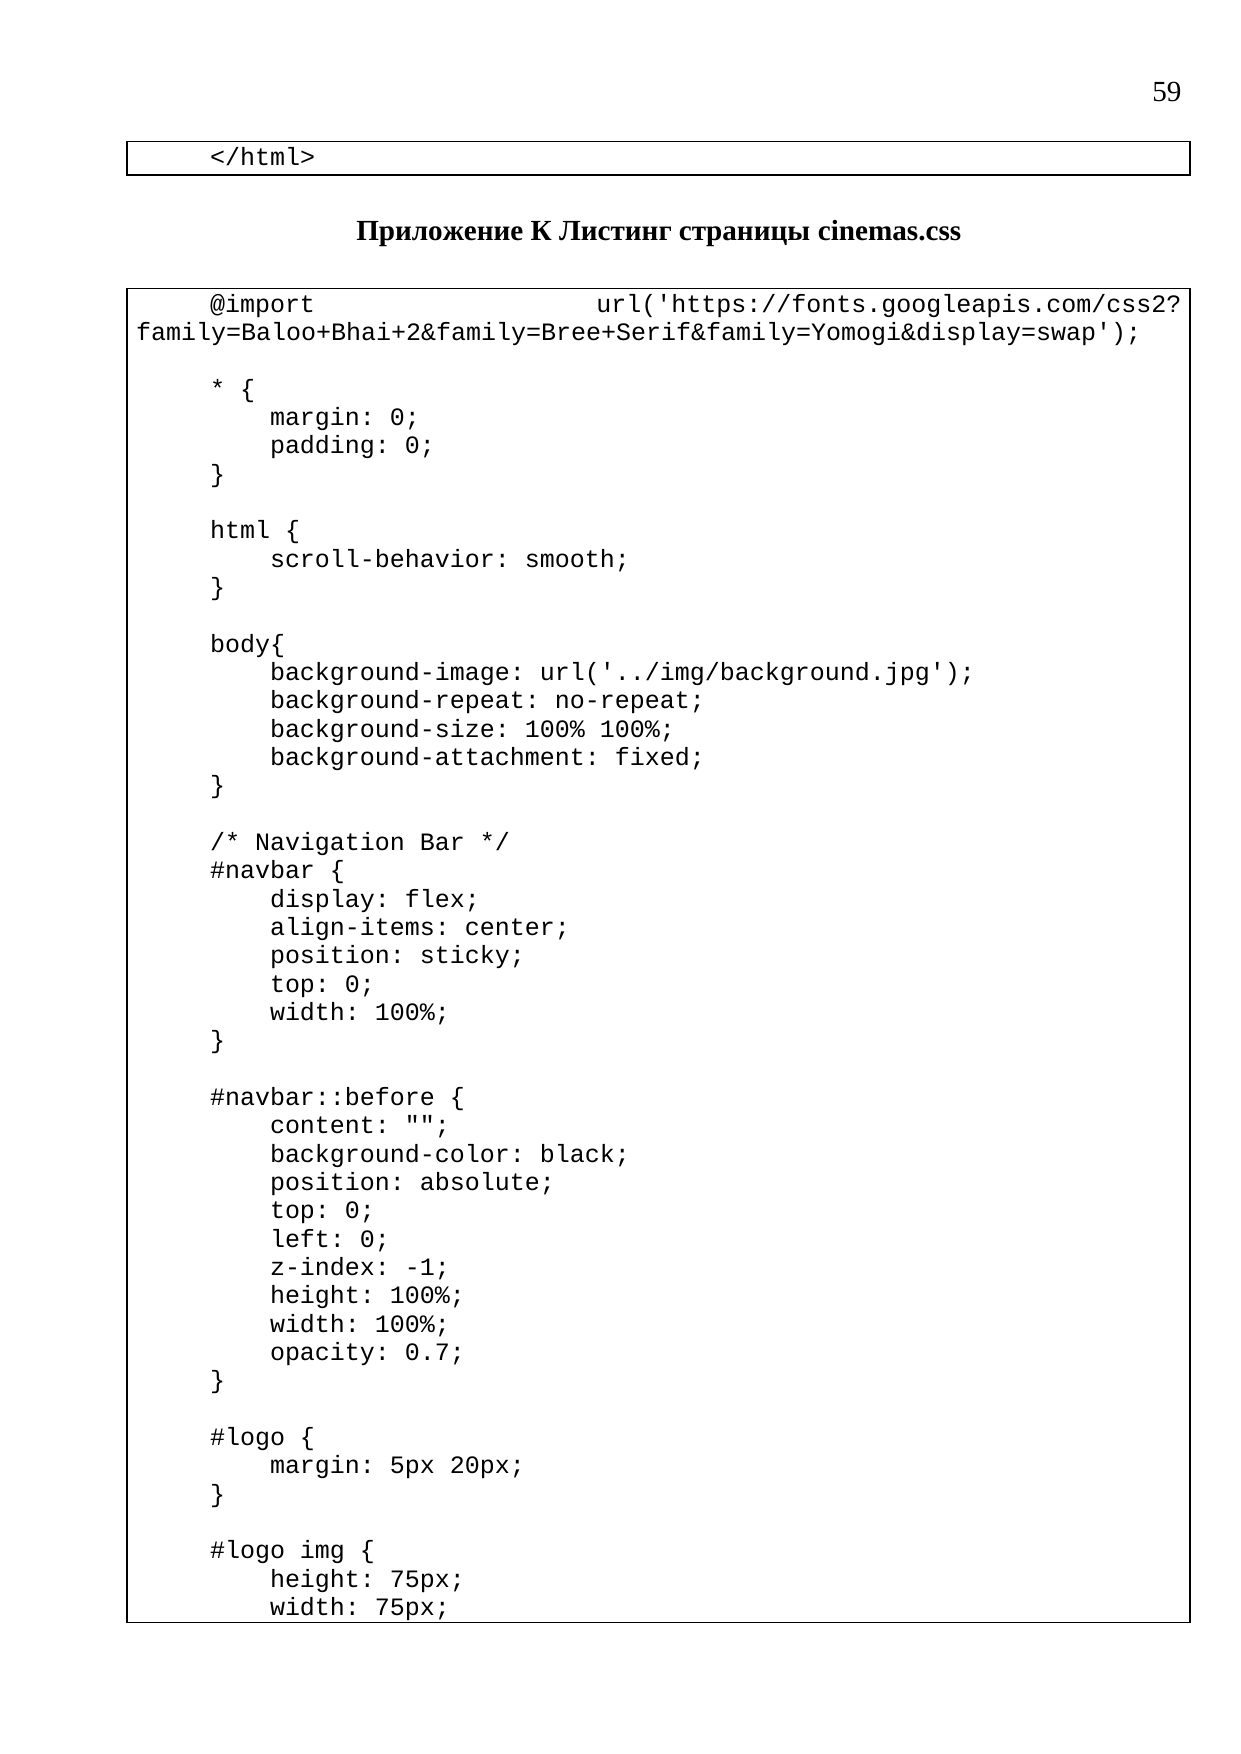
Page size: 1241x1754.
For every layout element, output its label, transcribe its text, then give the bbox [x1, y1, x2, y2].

text } [136, 1368, 1181, 1396]
text } [136, 575, 1181, 603]
text display: flex; [136, 886, 1181, 915]
text top: 0; [136, 1198, 1181, 1226]
text width: 100%; [136, 1000, 1181, 1028]
text #logo { [136, 1425, 1181, 1453]
text #navbar::before { [136, 1085, 1181, 1113]
text opacity: 0.7; [136, 1340, 1181, 1368]
text background-color: black; [136, 1141, 1181, 1170]
text background-size: 100% 100%; [136, 716, 1181, 745]
text body{ [136, 631, 1181, 660]
text } [136, 461, 1181, 490]
text margin: 5px 20px; [136, 1453, 1181, 1481]
text background-repeat: no-repeat; [136, 688, 1181, 716]
text width: 100%; [136, 1311, 1181, 1340]
text scroll-behavior: smooth; [136, 546, 1181, 575]
text padding: 0; [136, 433, 1181, 461]
text top: 0; [136, 971, 1181, 1000]
text </html> [128, 142, 1189, 174]
text /* Navigation Bar */ [136, 830, 1181, 858]
text width: 75px; [136, 1595, 1181, 1622]
text } [136, 773, 1181, 801]
text background-image: url('../img/background.jpg'); [136, 660, 1181, 688]
text } [136, 1028, 1181, 1056]
text height: 100%; [136, 1283, 1181, 1311]
text #navbar { [136, 858, 1181, 886]
text z-index: -1; [136, 1255, 1181, 1283]
text left: 0; [136, 1226, 1181, 1255]
text } [136, 1481, 1181, 1510]
text position: absolute; [136, 1170, 1181, 1198]
text height: 75px; [136, 1566, 1181, 1595]
text background-attachment: fixed; [136, 745, 1181, 773]
text @import url('https://fonts.googleapis.com/css2?family=Baloo+Bhai+2&family=Bree+Serif&family=Yomogi&display=swap'); [128, 289, 1189, 348]
text margin: 0; [136, 405, 1181, 433]
text #logo img { [136, 1538, 1181, 1566]
text align-items: center; [136, 915, 1181, 943]
text position: sticky; [136, 943, 1181, 971]
text * { [136, 376, 1181, 405]
text html { [136, 518, 1181, 546]
text content: ""; [136, 1113, 1181, 1141]
subtitle Приложение К Листинг страницы cinemas.css [136, 213, 1181, 247]
